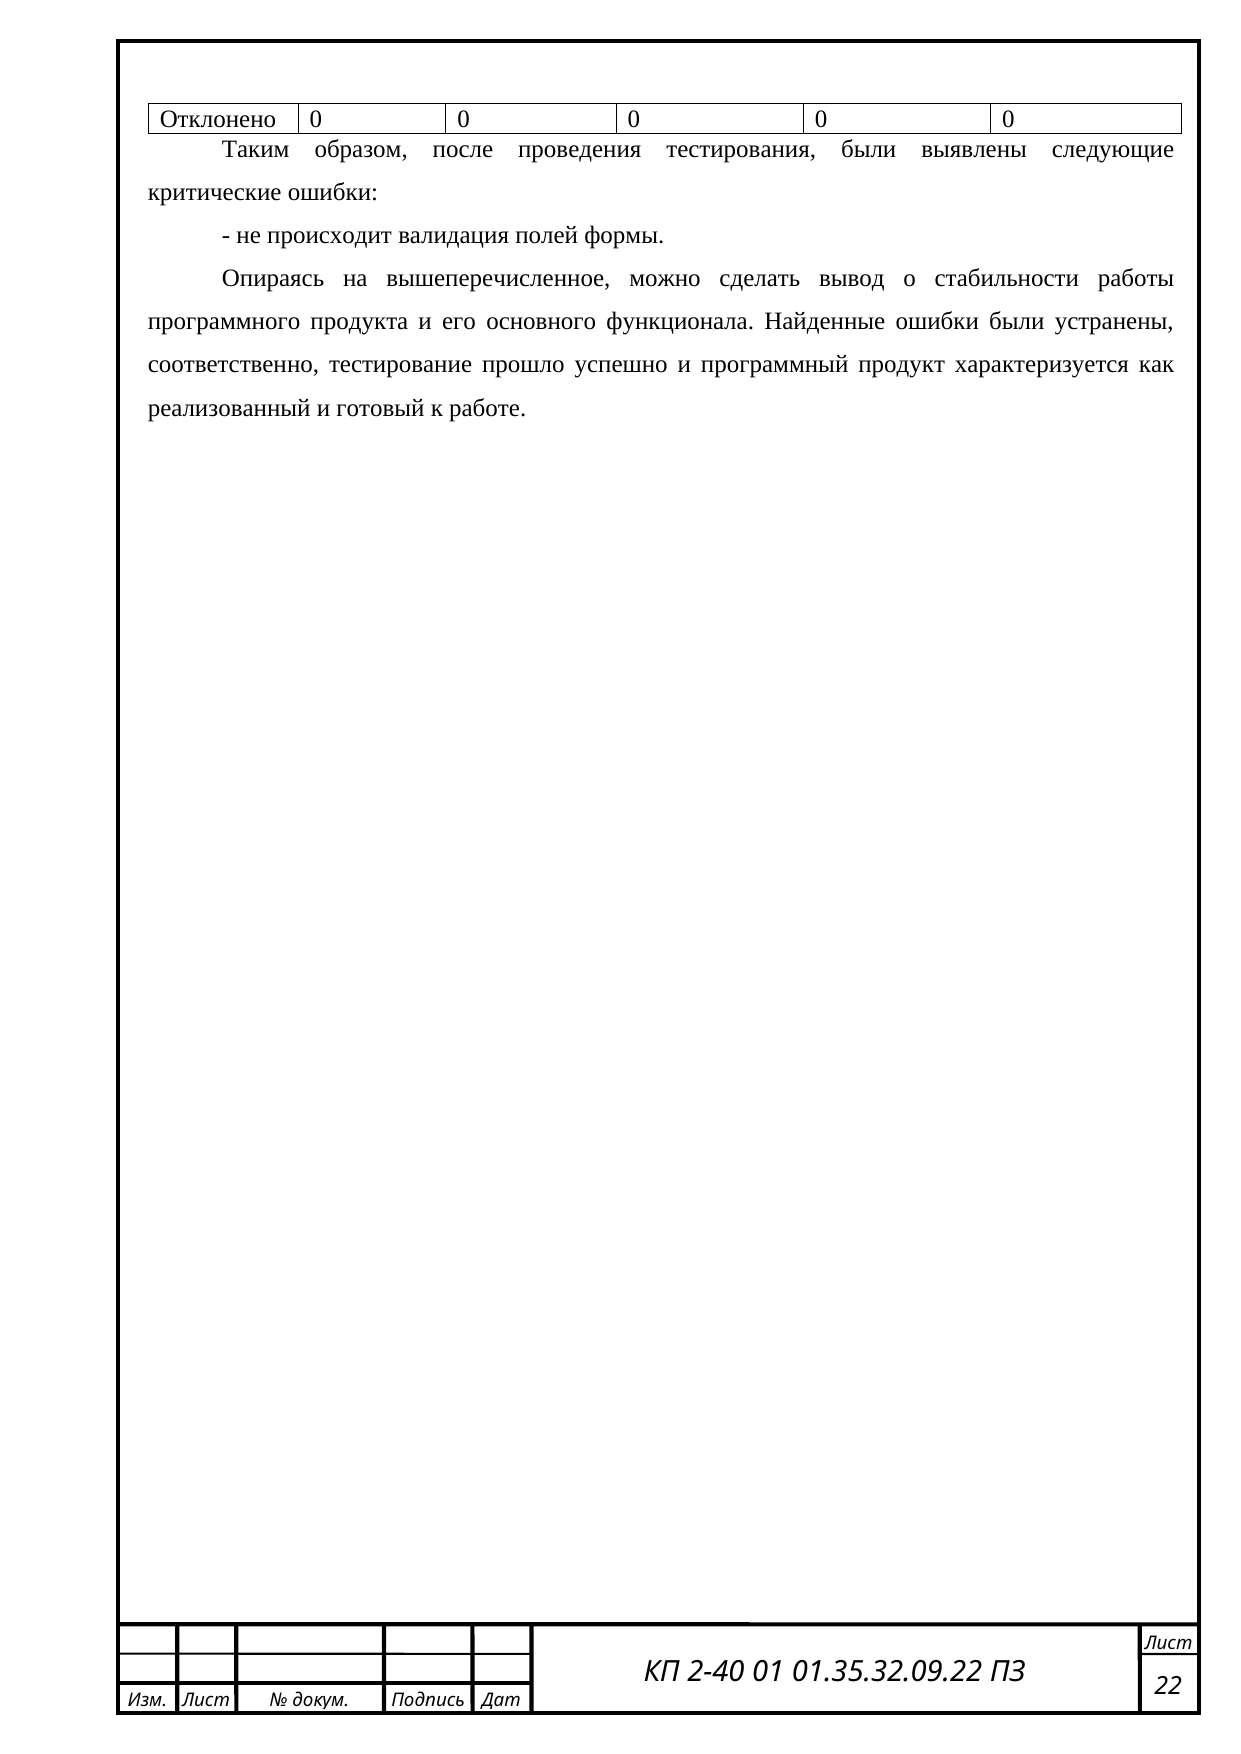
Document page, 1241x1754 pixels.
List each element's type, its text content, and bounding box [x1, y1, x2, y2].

table_cell 0 [617, 104, 803, 133]
text Таким образом, после проведения тестирования, были выявлены следующие критические ошибки: [148, 134, 1175, 206]
table_cell 0 [299, 104, 445, 133]
table_cell 0 [804, 104, 990, 133]
table_cell 0 [446, 104, 616, 133]
text Опираясь на вышеперечисленное, можно сделать вывод о стабильности работы программного продукта и его основного функционала. Найденные ошибки были устранены, соответственно, тестирование прошло успешно и программный продукт характеризуется как реализованный и готовый к работе. [148, 263, 1175, 421]
list - не происходит валидация полей формы. [222, 220, 1175, 249]
table_cell Отклонено [149, 104, 298, 133]
table_cell 0 [991, 104, 1181, 133]
